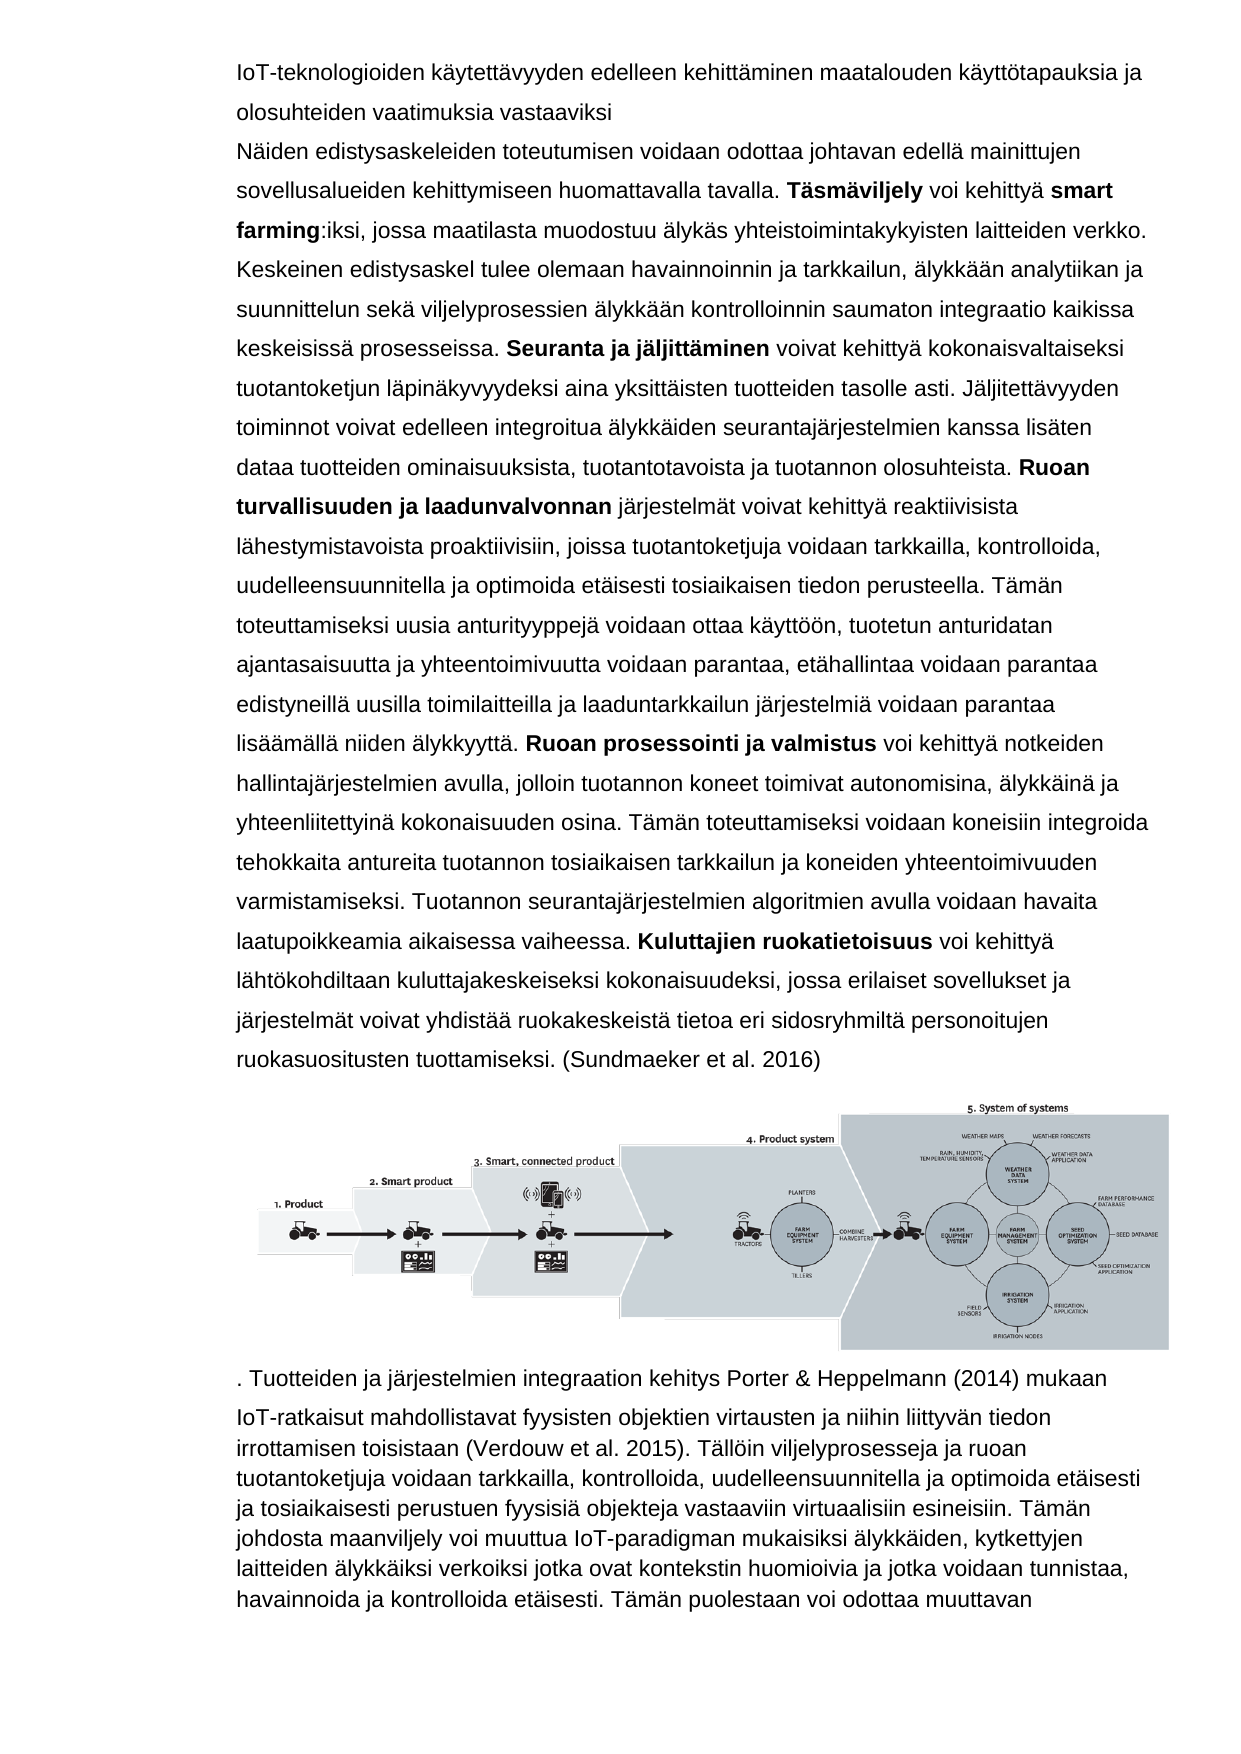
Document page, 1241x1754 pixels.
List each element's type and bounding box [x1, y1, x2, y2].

picture [255, 1085, 1171, 1352]
text [236, 1404, 1152, 1612]
